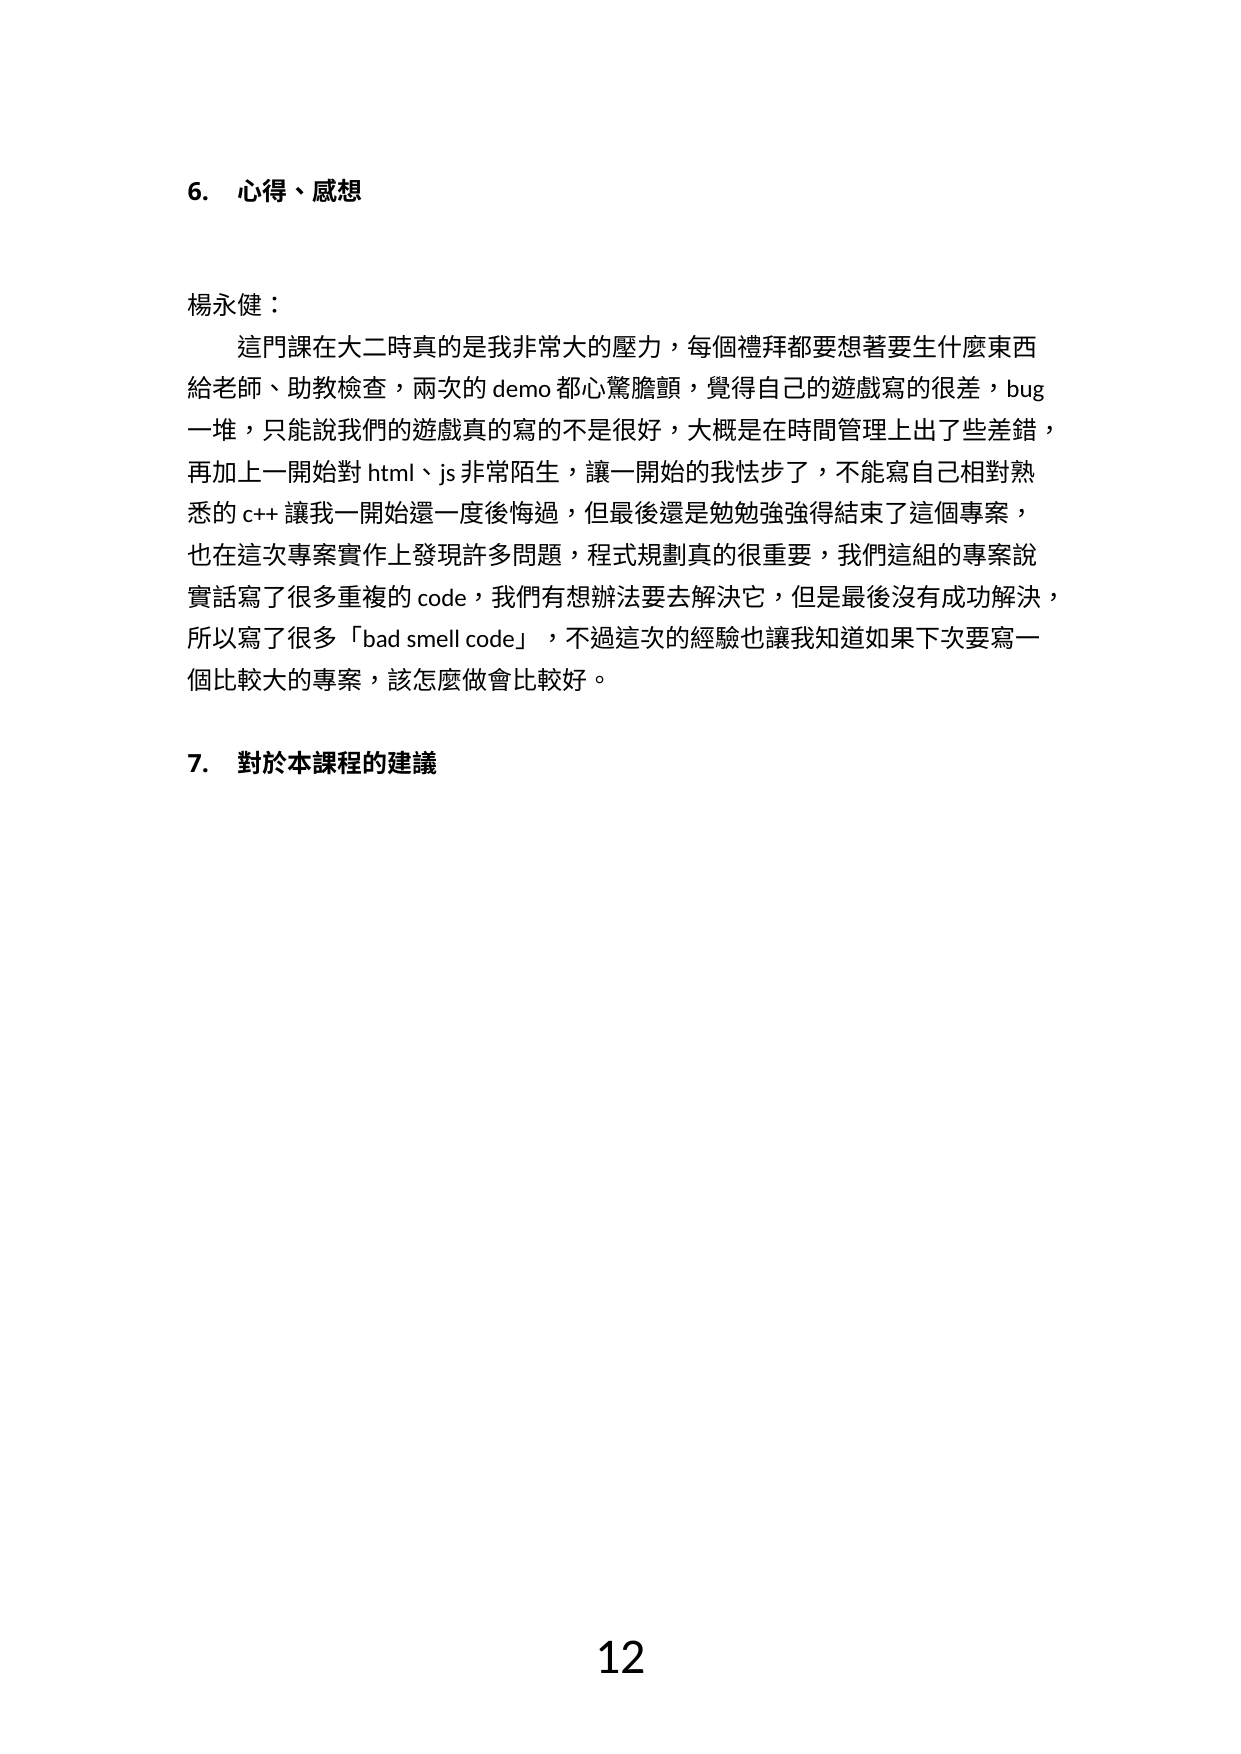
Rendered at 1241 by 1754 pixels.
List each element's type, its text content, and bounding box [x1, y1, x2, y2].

text 這門課在大二時真的是我非常大的壓力，每個禮拜都要想著要生什麼東西給老師、助教檢查，兩次的demo都心驚膽顫，覺得自己的遊戲寫的很差，bug一堆，只能說我們的遊戲真的寫的不是很好，大概是在時間管理上出了些差錯，再加上一開始對html、js非常陌生，讓一開始的我怯步了，不能寫自己相對熟悉的c++ 讓我一開始還一度後悔過，但最後還是勉勉強強得結束了這個專案，也在這次專案實作上發現許多問題，程式規劃真的很重要，我們這組的專案說實話寫了很多重複的code，我們有想辦法要去解決它，但是最後沒有成功解決，所以寫了很多「bad smell code」，不過這次的經驗也讓我知道如果下次要寫一個比較大的專案，該怎麼做會比較好。 [187, 324, 1053, 699]
subtitle 對於本課程的建議 [187, 741, 1053, 783]
subtitle 心得、感想 [187, 169, 1053, 210]
text 楊永健： [187, 283, 1053, 324]
